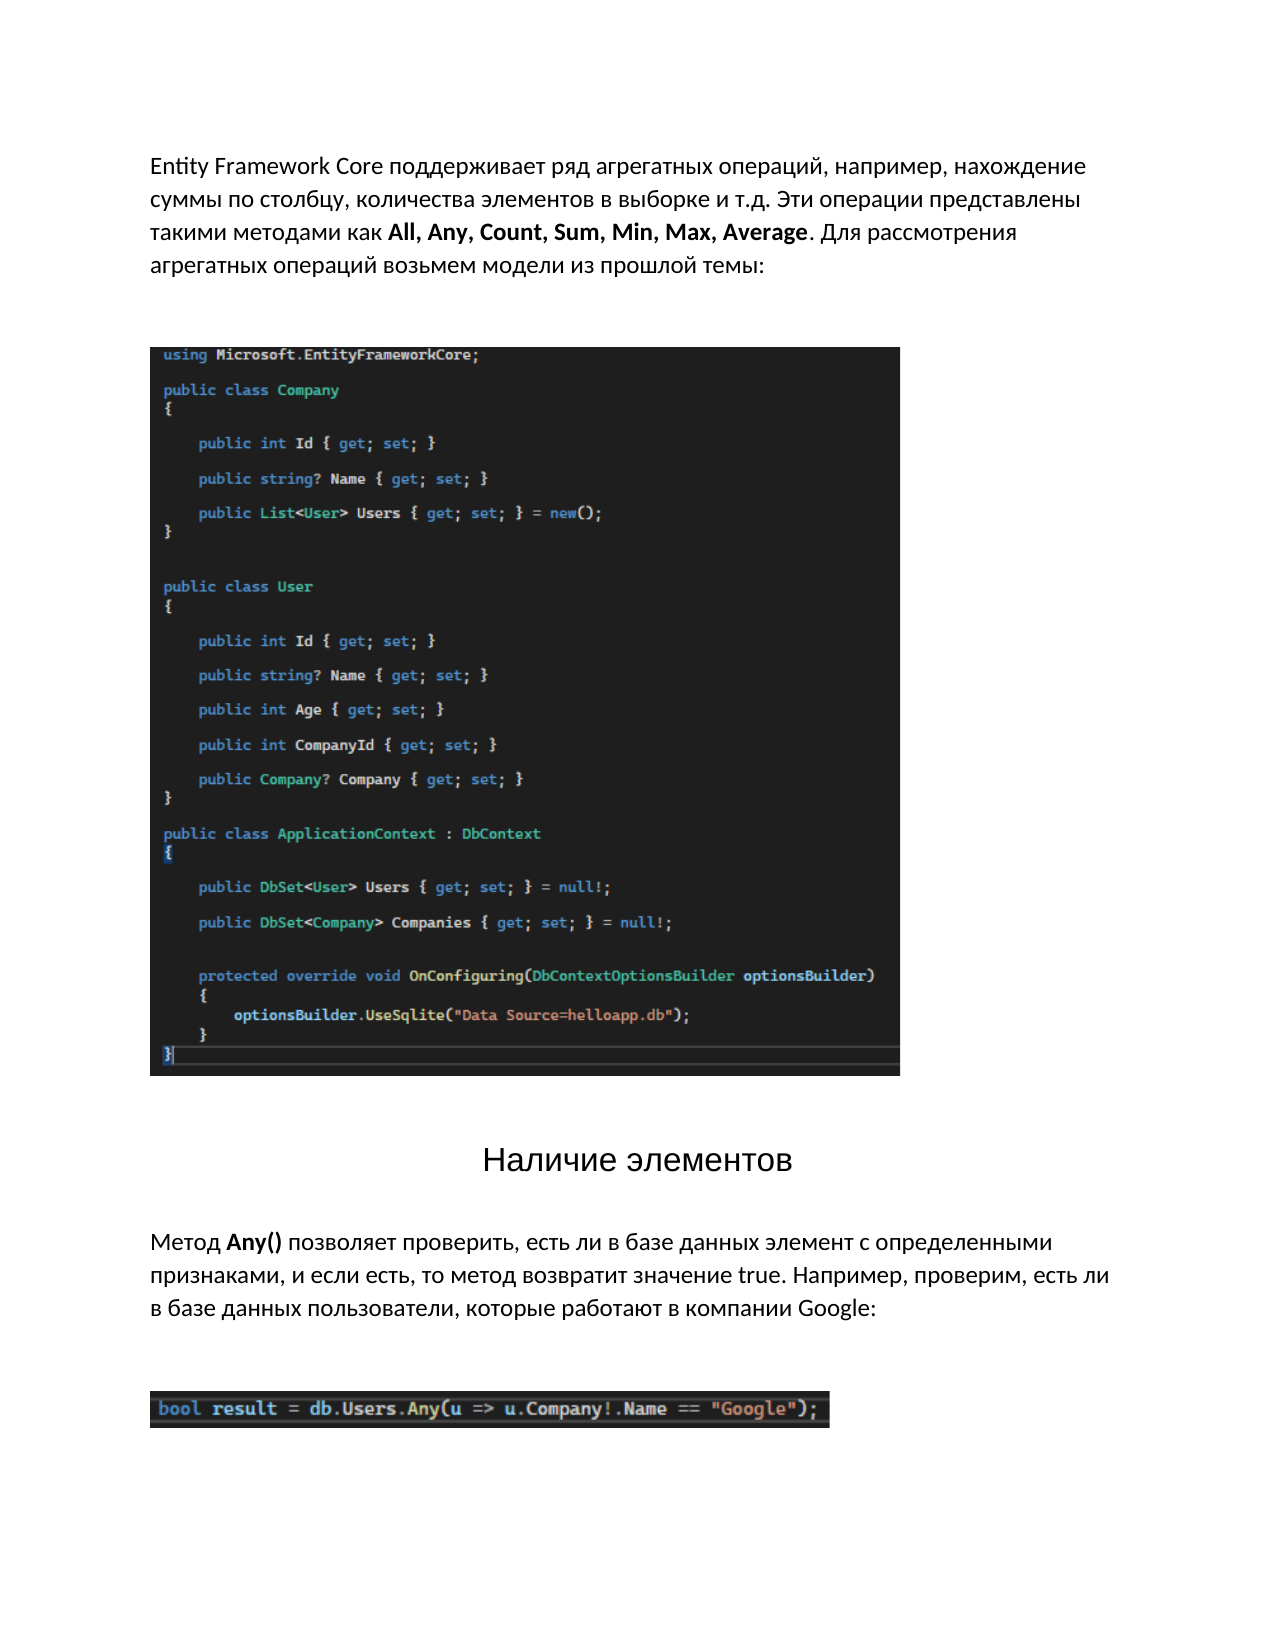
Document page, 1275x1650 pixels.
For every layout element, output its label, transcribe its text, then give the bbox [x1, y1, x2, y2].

picture [150, 347, 901, 1076]
text Entity Framework Core поддерживает ряд агрегатных операций, например, нахождение суммы по столбцу, количества элементов в выборке и т.д. Эти операции представлены такими методами как All, Any, Count, Sum, Min, Max, Average. Для рассмотрения агрегатных операций возьмем модели из прошлой темы: [150, 150, 1125, 279]
picture [150, 1391, 830, 1428]
text Метод Any() позволяет проверить, есть ли в базе данных элемент с определенными признаками, и если есть, то метод возвратит значение true. Например, проверим, есть ли в базе данных пользователи, которые работают в компании Google: [150, 1226, 1125, 1323]
subtitle Наличие элементов [150, 1140, 1125, 1178]
